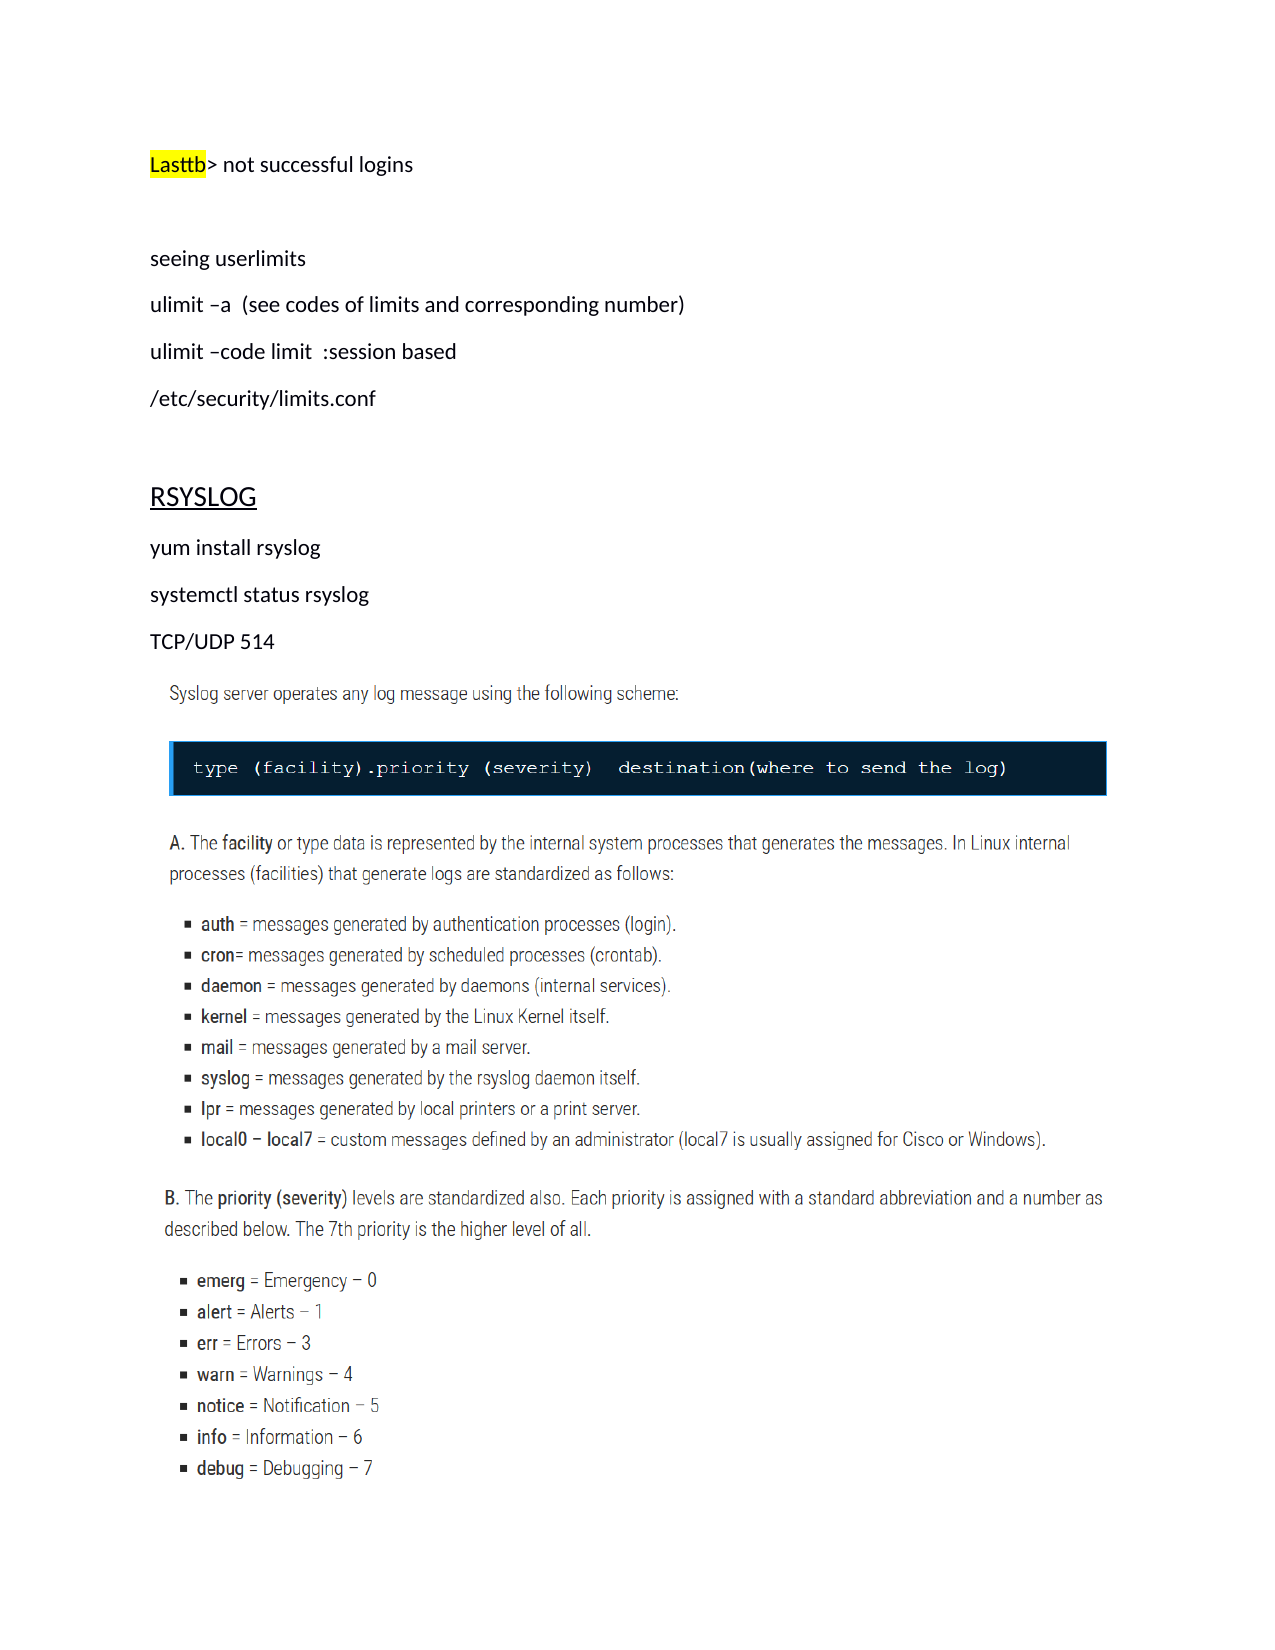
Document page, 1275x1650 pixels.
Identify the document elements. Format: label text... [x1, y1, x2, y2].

text yum install rsyslog [150, 533, 1125, 561]
text TCP/UDP 514 [150, 627, 1125, 655]
text seeing userlimits [150, 244, 1125, 272]
picture [150, 1178, 1125, 1485]
text ulimit –code limit :session based [150, 337, 1125, 366]
picture [150, 673, 1125, 1161]
text /etc/security/limits.conf [150, 384, 1125, 412]
text systemctl status rsyslog [150, 580, 1125, 608]
text Lasttb> not successful logins [206, 150, 1125, 178]
text ulimit –a (see codes of limits and corresponding number) [150, 291, 1125, 319]
text RSYSLOG [150, 478, 1125, 514]
